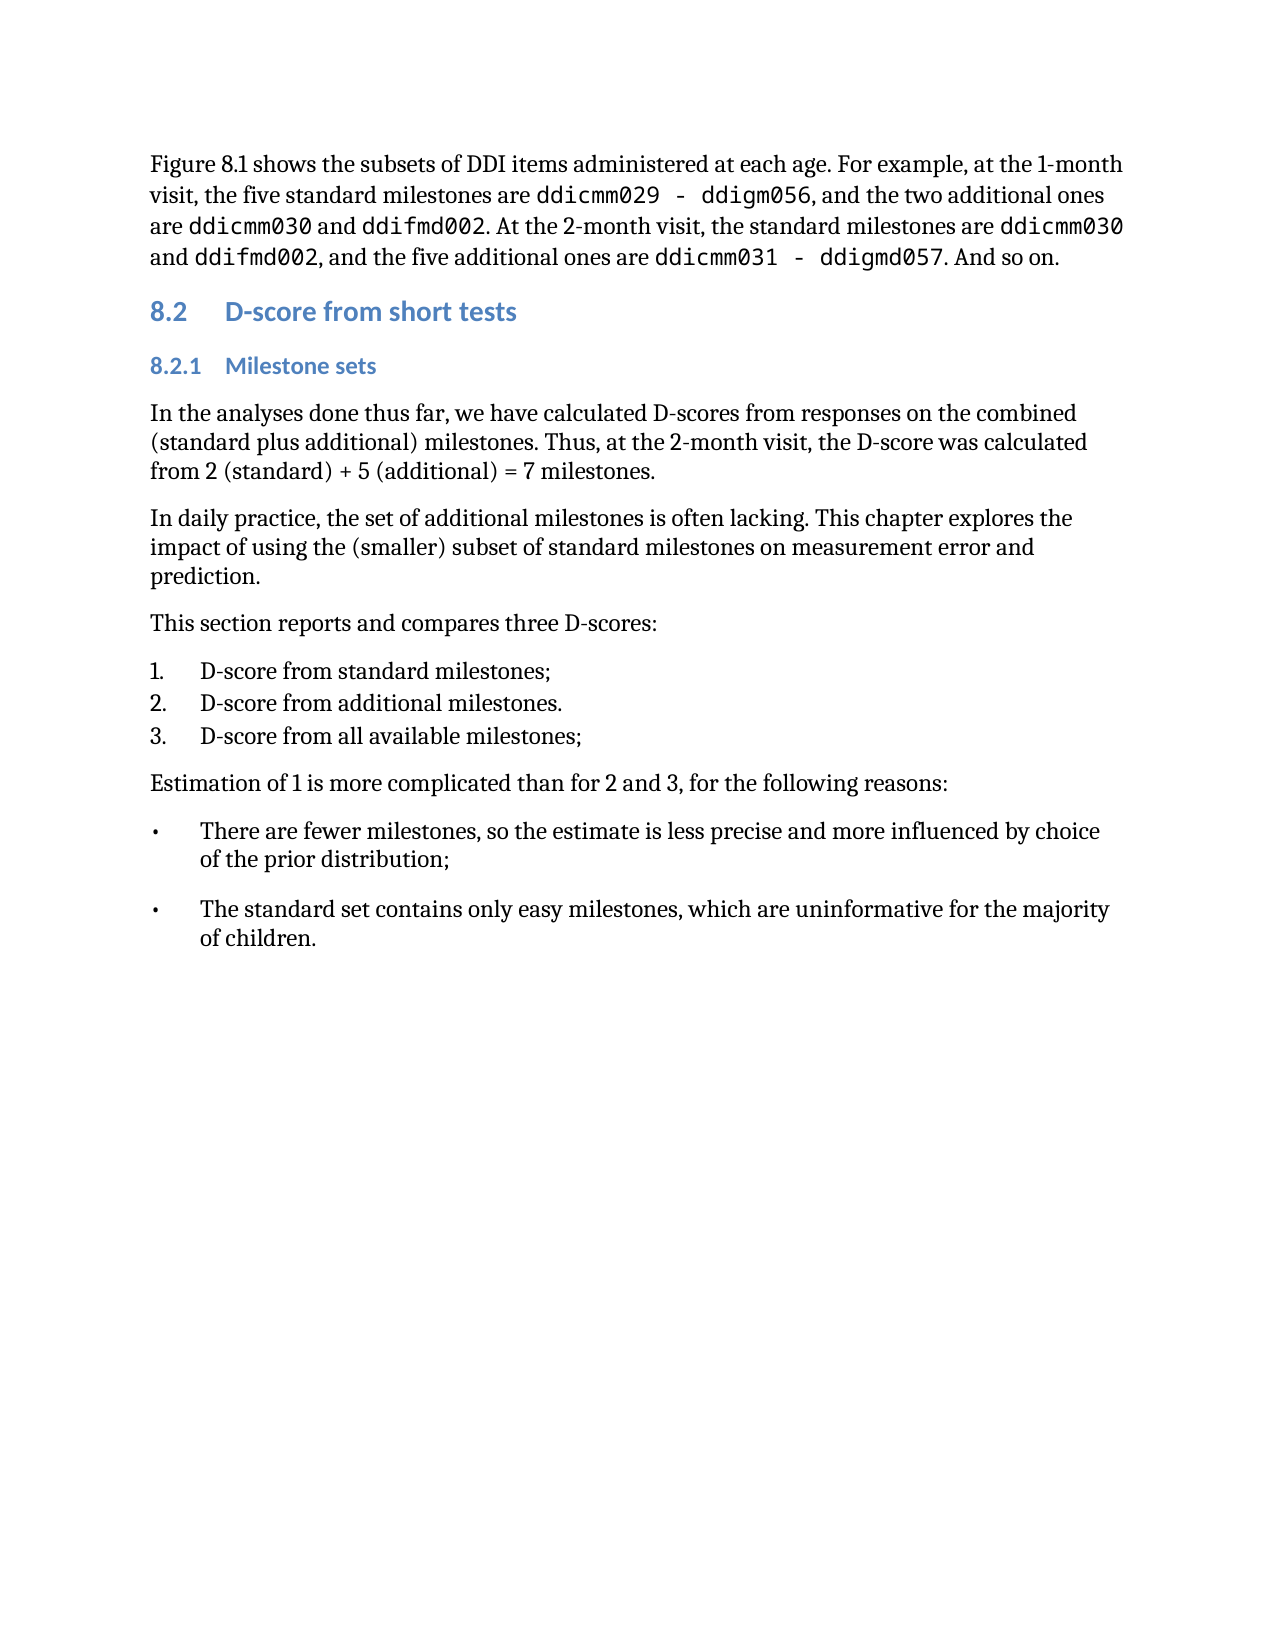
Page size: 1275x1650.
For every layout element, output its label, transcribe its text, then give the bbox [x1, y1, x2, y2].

text This section reports and compares three D-scores: [150, 609, 1125, 638]
text Figure 8.1 shows the subsets of DDI items administered at each age. For example, at the 1-month visit, the five standard milestones are ddicmm029 - ddigm056, and the two additional ones are ddicmm030 and ddifmd002. At the 2-month visit, the standard milestones are ddicmm030 and ddifmd002, and the five additional ones are ddicmm031 - ddigmd057. And so on. [150, 150, 1125, 272]
text In the analyses done thus far, we have calculated D-scores from responses on the combined (standard plus additional) milestones. Thus, at the 2-month visit, the D-score was calculated from 2 (standard) + 5 (additional) = 7 milestones. [150, 399, 1125, 485]
text Estimation of 1 is more complicated than for 2 and 3, for the following reasons: [150, 769, 1125, 798]
list D-score from all available milestones; [150, 722, 1125, 750]
subtitle 8.2 D-score from short tests [150, 293, 1125, 329]
list The standard set contains only easy milestones, which are uninformative for the majority of children. [150, 895, 1125, 952]
list There are fewer milestones, so the estimate is less precise and more influenced by choice of the prior distribution; [150, 817, 1125, 874]
text In daily practice, the set of additional milestones is often lacking. This chapter explores the impact of using the (smaller) subset of standard milestones on measurement error and prediction. [150, 504, 1125, 590]
list D-score from additional milestones. [150, 689, 1125, 718]
subtitle 8.2.1 Milestone sets [150, 350, 1125, 380]
list D-score from standard milestones; [150, 657, 1125, 685]
